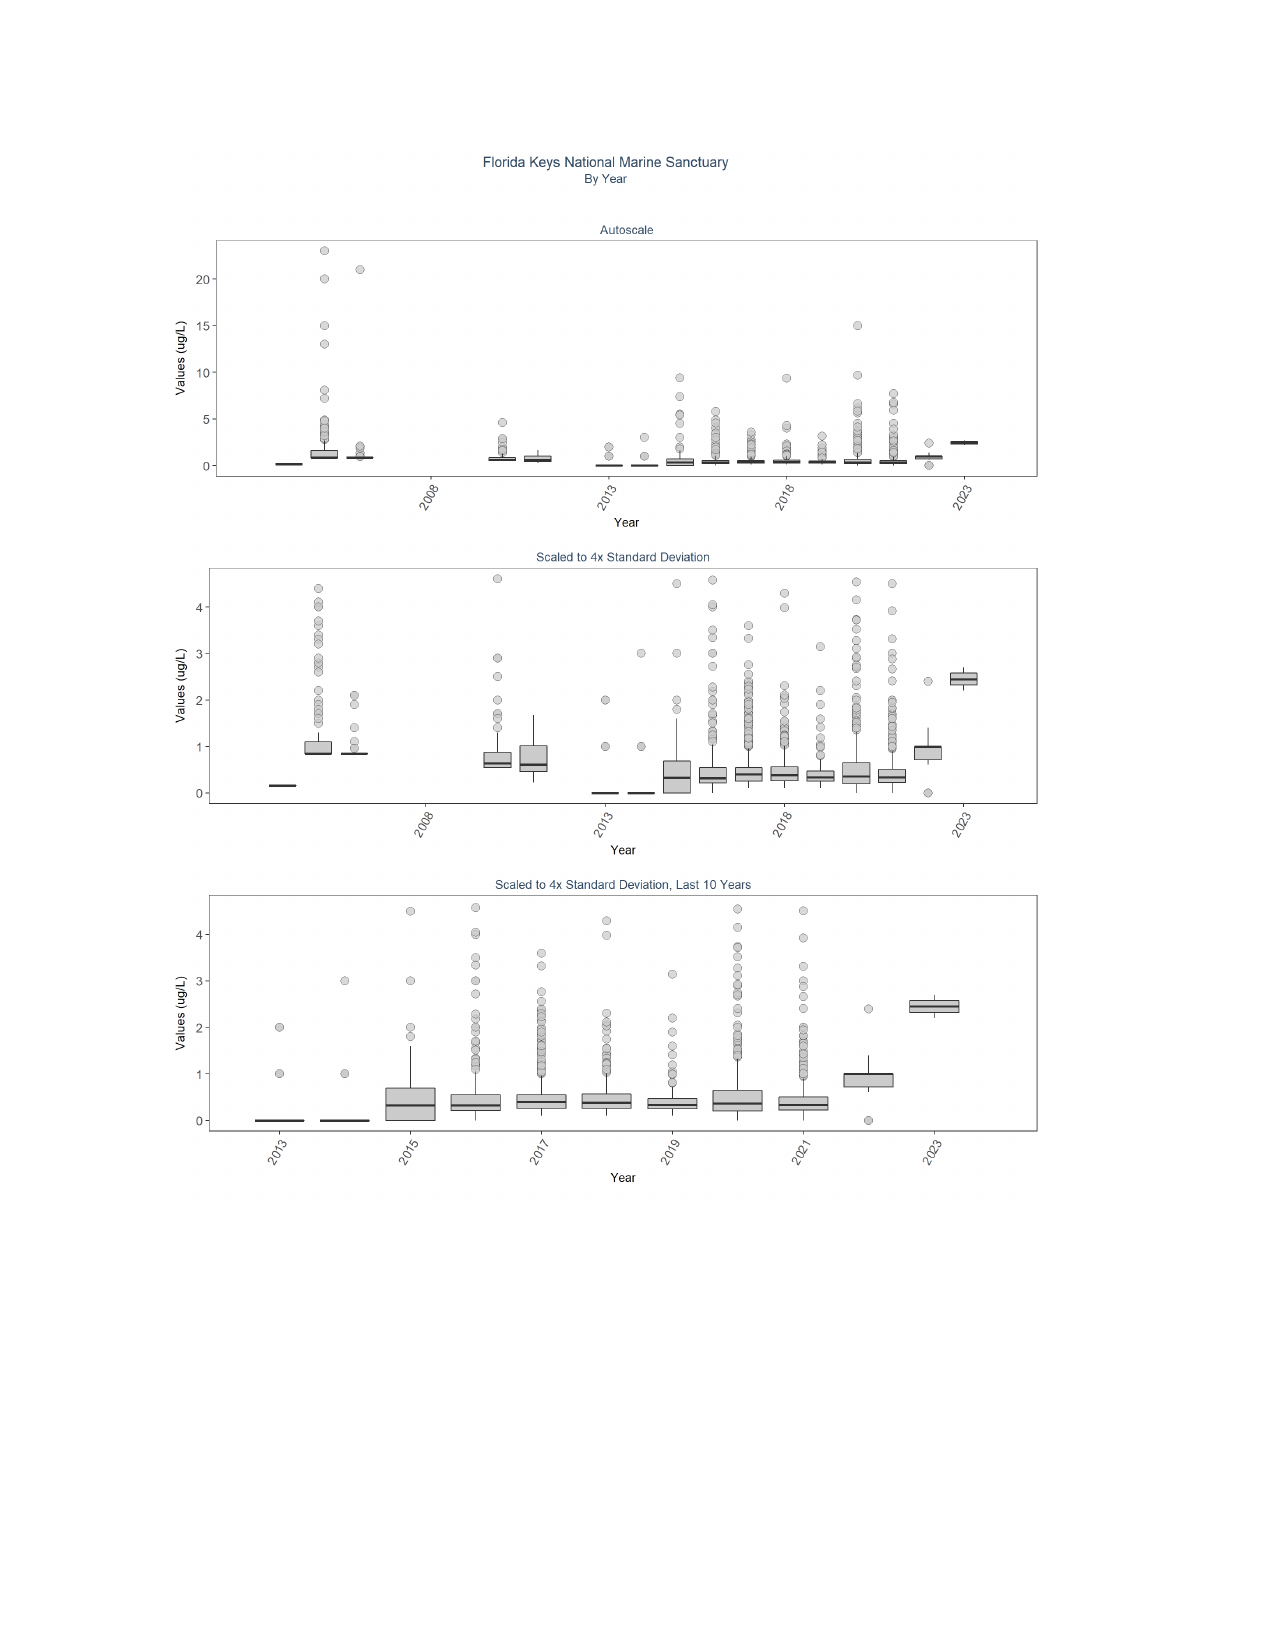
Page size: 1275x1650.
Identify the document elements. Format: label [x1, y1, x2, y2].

picture [168, 150, 1044, 1200]
